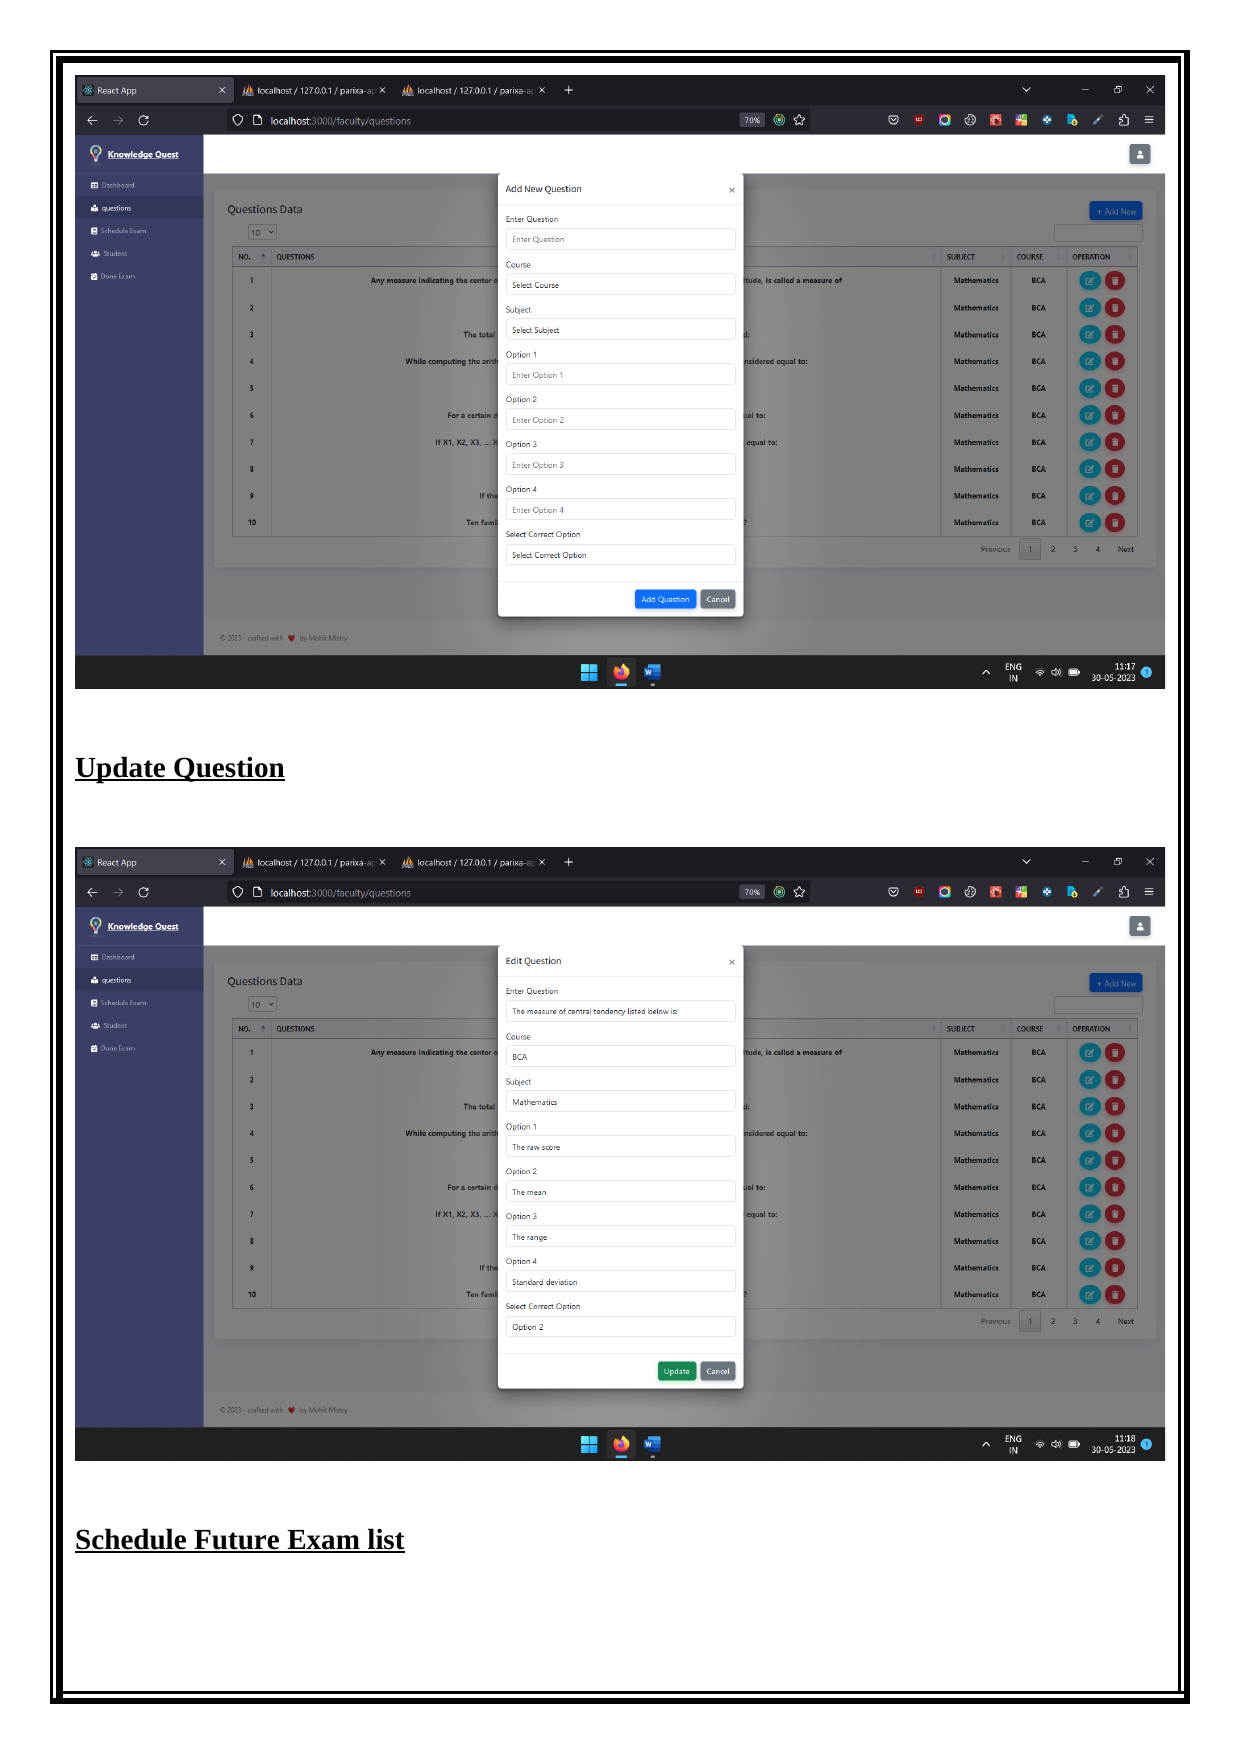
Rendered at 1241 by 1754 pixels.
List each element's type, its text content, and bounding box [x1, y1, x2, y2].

picture [75, 847, 1166, 1461]
text Update Question [75, 750, 1165, 784]
text Schedule Future Exam list [75, 1522, 1165, 1556]
picture [75, 75, 1166, 689]
